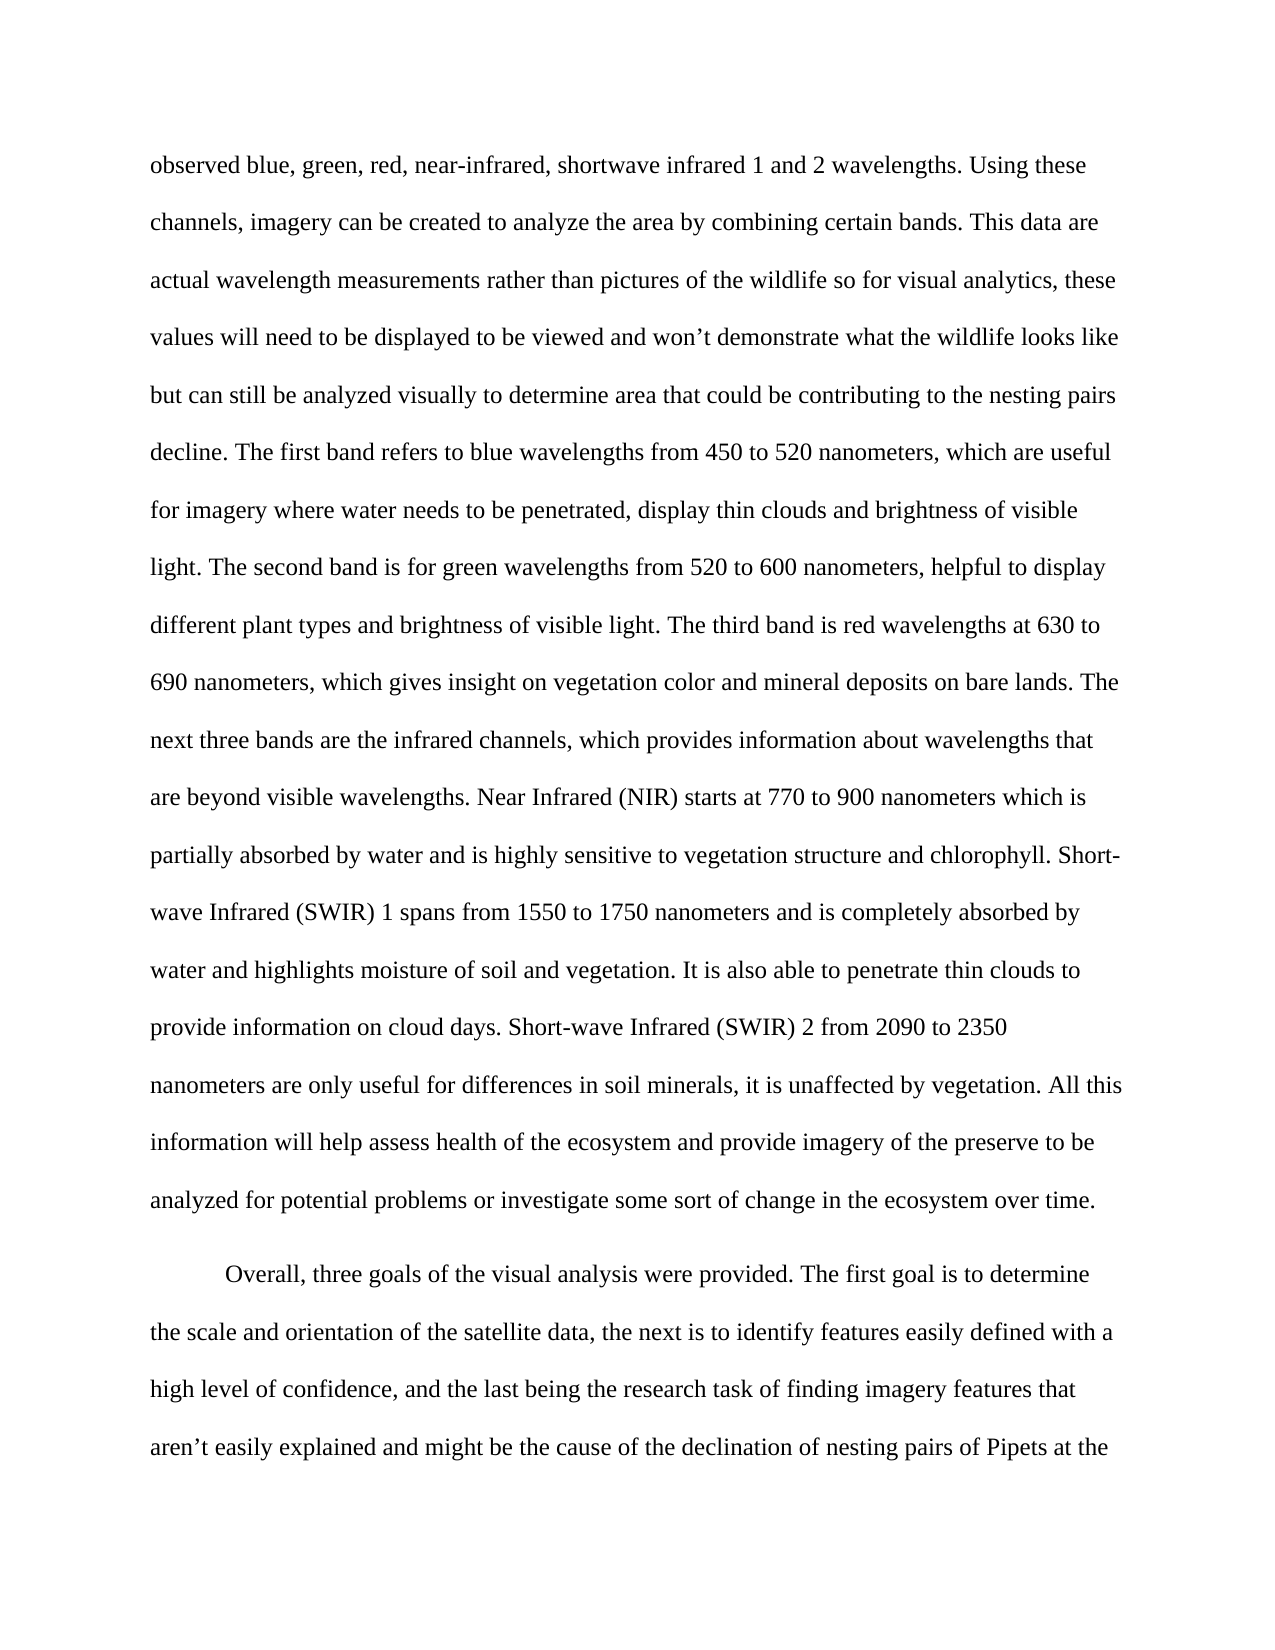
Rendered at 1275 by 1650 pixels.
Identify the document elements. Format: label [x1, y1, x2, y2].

text [150, 1259, 1125, 1460]
text [150, 150, 1125, 1214]
